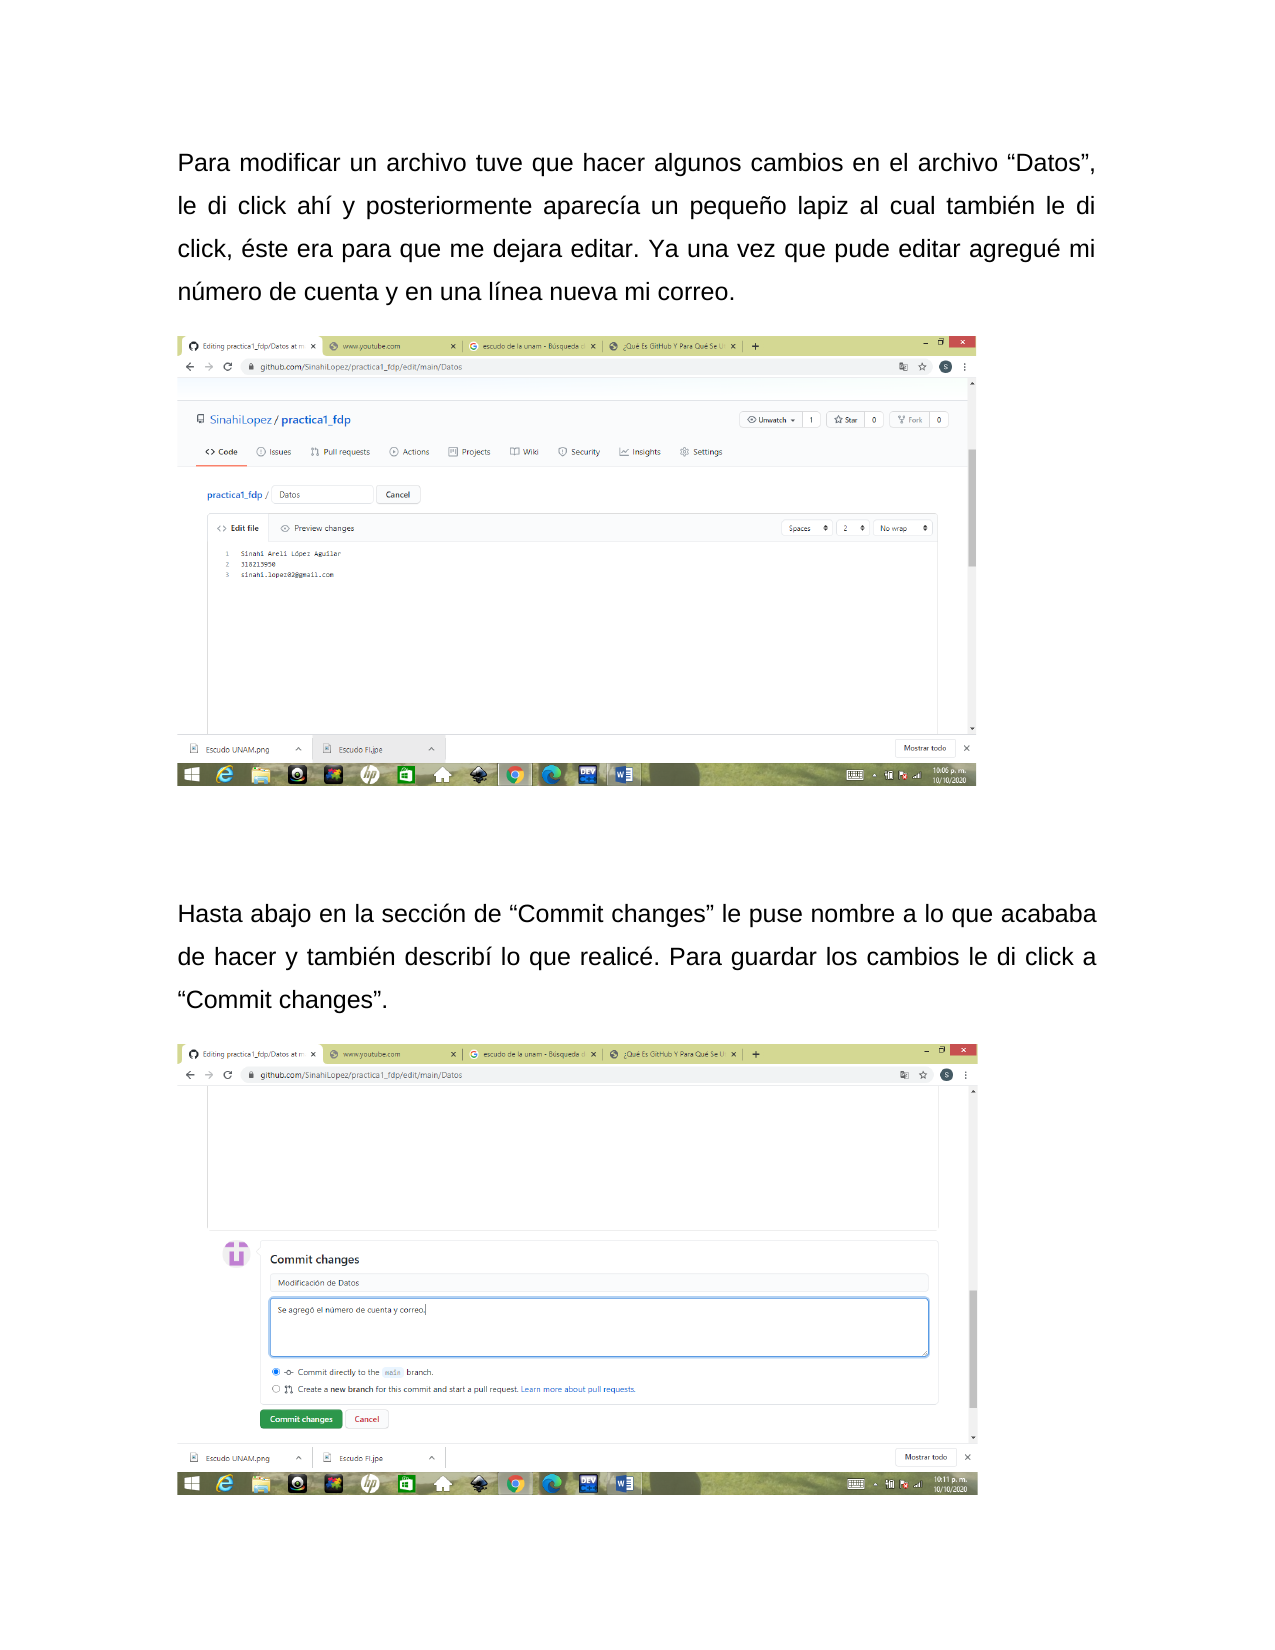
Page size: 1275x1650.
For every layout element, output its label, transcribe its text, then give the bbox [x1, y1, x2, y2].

text Para modificar un archivo tuve que hacer algunos cambios en el archivo “Datos”, le di click ahí y posteriormente aparecía un pequeño lapiz al cual también le di click, éste era para que me dejara editar. Ya una vez que pude editar agregué mi número de cuenta y en una línea nueva mi correo. [177, 148, 1098, 306]
picture [177, 336, 977, 786]
text Hasta abajo en la sección de “Commit changes” le puse nombre a lo que acababa de hacer y también describí lo que realicé. Para guardar los cambios le di click a “Commit changes”. [177, 899, 1098, 1014]
picture [177, 1044, 978, 1495]
